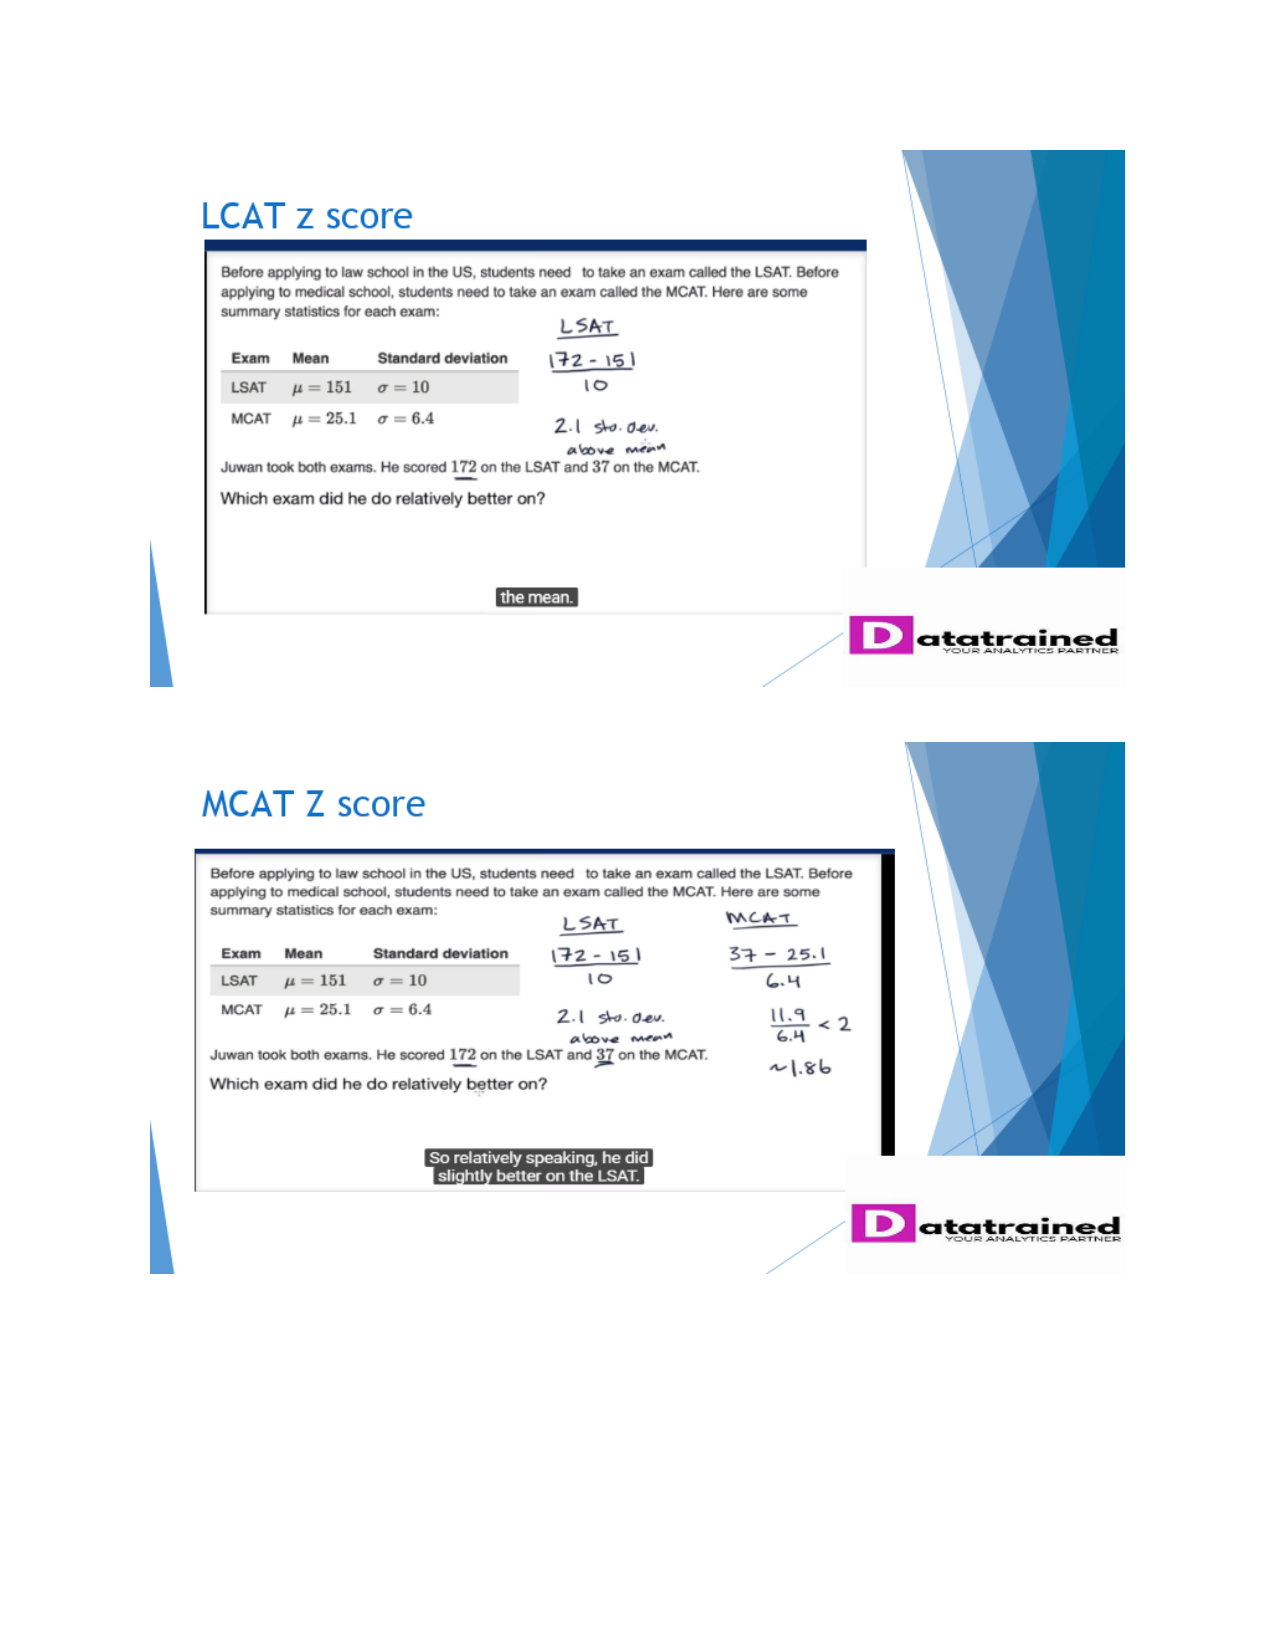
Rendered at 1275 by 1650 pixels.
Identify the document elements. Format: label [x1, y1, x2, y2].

picture [150, 742, 1125, 1274]
picture [150, 150, 1125, 687]
